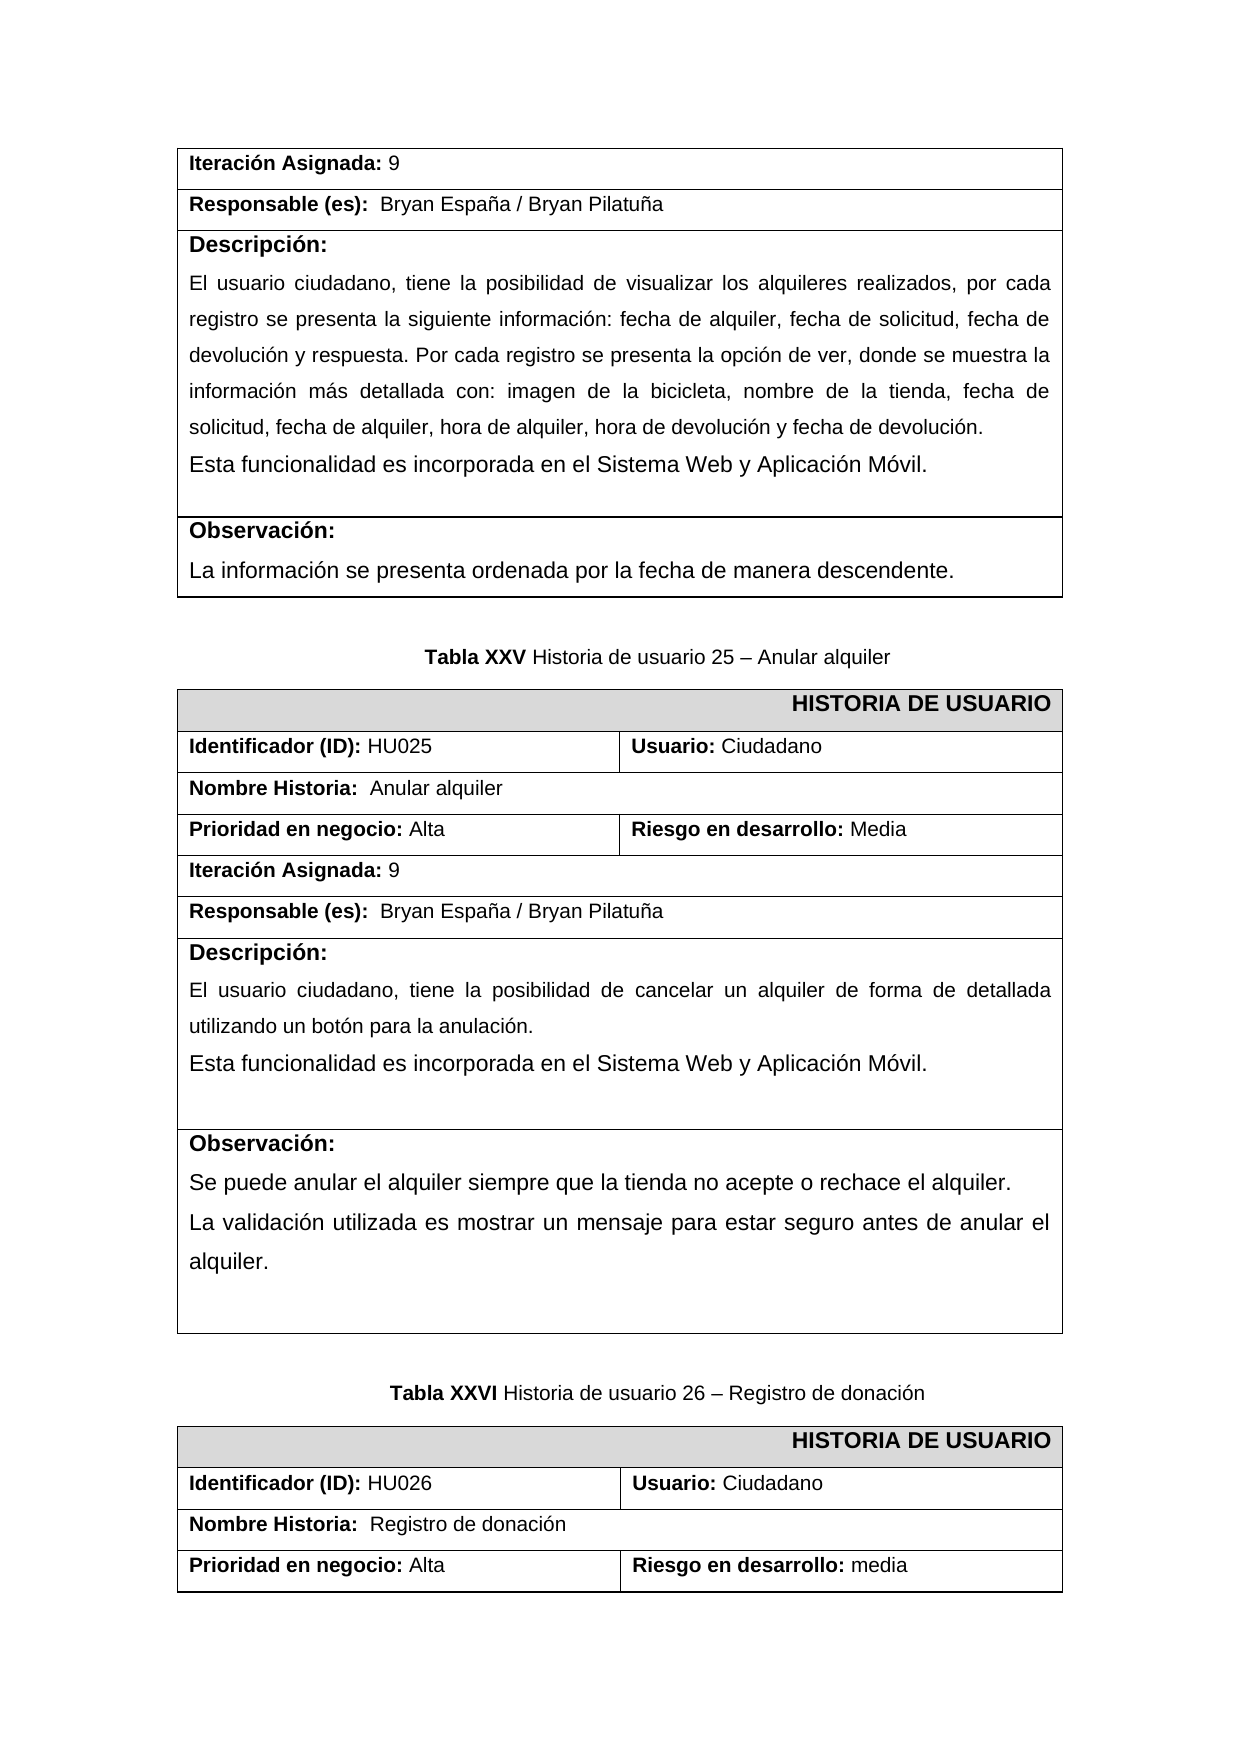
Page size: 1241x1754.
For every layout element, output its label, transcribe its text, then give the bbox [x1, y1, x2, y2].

table_cell Iteración Asignada: 9 [178, 856, 1062, 896]
table_cell Usuario: Ciudadano [620, 732, 1062, 772]
table_cell Prioridad en negocio: Alta [178, 815, 619, 855]
table_cell Observación: La información se presenta ordenada por la fecha de manera descendente. [178, 518, 1062, 596]
table_cell Riesgo en desarrollo: Media [620, 815, 1062, 855]
table_cell Iteración Asignada: 9 [178, 149, 1062, 189]
table_cell Nombre Historia: Anular alquiler [178, 773, 1062, 813]
table_cell Descripción: El usuario ciudadano, tiene la posibilidad de cancelar un alquiler de forma de detallada utilizando un botón para la anulación. Esta funcionalidad es incorporada en el Sistema Web y Aplicación Móvil. [178, 939, 1062, 1129]
text Tabla XXVI Historia de usuario 26 – Registro de donación [177, 1381, 1063, 1405]
table_header HISTORIA DE USUARIO [178, 690, 1062, 731]
table_cell Identificador (ID): HU026 [178, 1468, 620, 1509]
table_cell Descripción: El usuario ciudadano, tiene la posibilidad de visualizar los alquileres realizados, por cada registro se presenta la siguiente información: fecha de alquiler, fecha de solicitud, fecha de devolución y respuesta. Por cada registro se presenta la opción de ver, donde se muestra la información más detallada con: imagen de la bicicleta, nombre de la tienda, fecha de solicitud, fecha de alquiler, hora de alquiler, hora de devolución y fecha de devolución. Esta funcionalidad es incorporada en el Sistema Web y Aplicación Móvil. [178, 231, 1062, 516]
table_cell Prioridad en negocio: Alta [178, 1551, 620, 1591]
table_cell Usuario: Ciudadano [621, 1468, 1062, 1509]
table_cell Responsable (es): Bryan España / Bryan Pilatuña [178, 190, 1062, 230]
table_cell Observación: Se puede anular el alquiler siempre que la tienda no acepte o rechace el alquiler. La validación utilizada es mostrar un mensaje para estar seguro antes de anular el alquiler. [178, 1130, 1062, 1333]
table_cell Identificador (ID): HU025 [178, 732, 619, 772]
table_header HISTORIA DE USUARIO [178, 1427, 1062, 1467]
table_cell Nombre Historia: Registro de donación [178, 1510, 1062, 1550]
text Tabla XXV Historia de usuario 25 – Anular alquiler [177, 644, 1063, 668]
table_cell Riesgo en desarrollo: media [621, 1551, 1062, 1591]
table_cell Responsable (es): Bryan España / Bryan Pilatuña [178, 897, 1062, 937]
